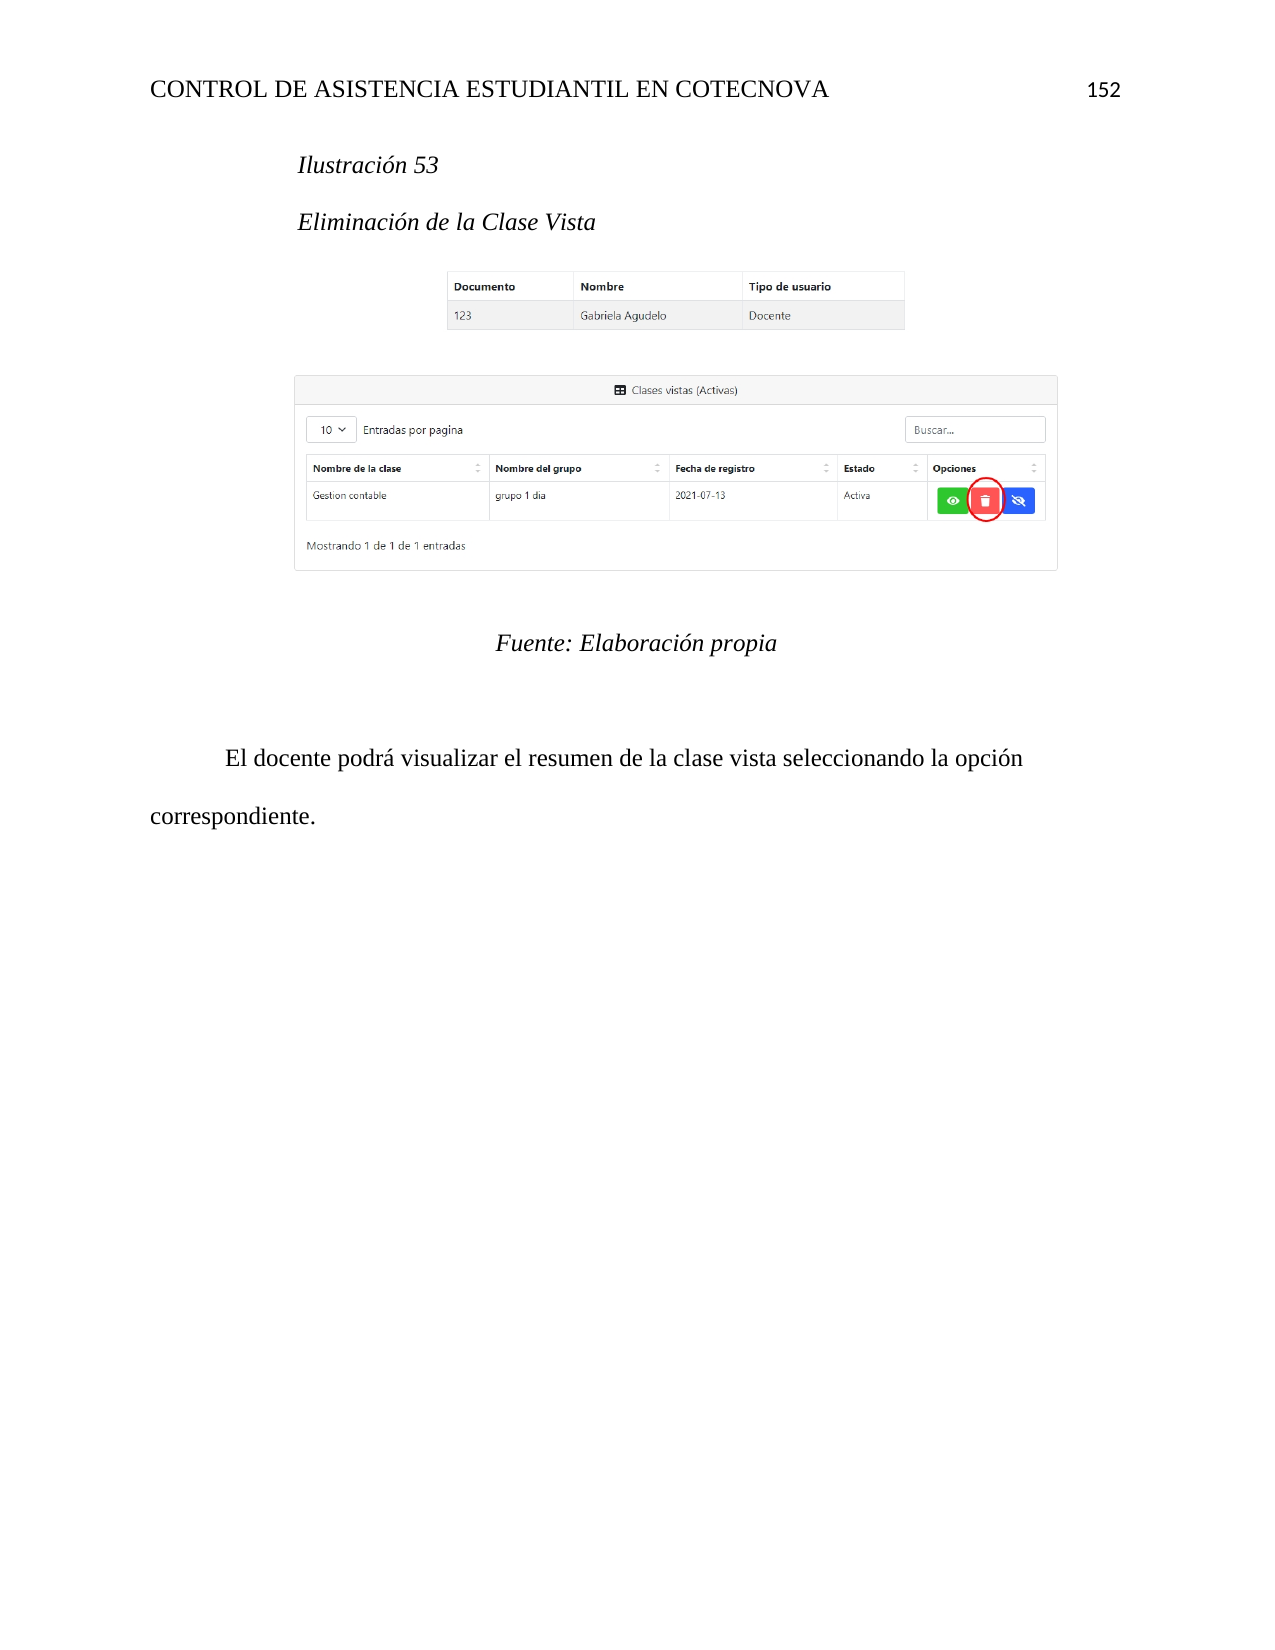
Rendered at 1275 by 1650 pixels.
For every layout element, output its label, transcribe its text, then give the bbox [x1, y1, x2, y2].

picture [284, 265, 1066, 600]
text El docente podrá visualizar el resumen de la clase vista seleccionando la opción correspondiente. [150, 743, 1125, 830]
text Fuente: Elaboración propia [150, 628, 1125, 657]
